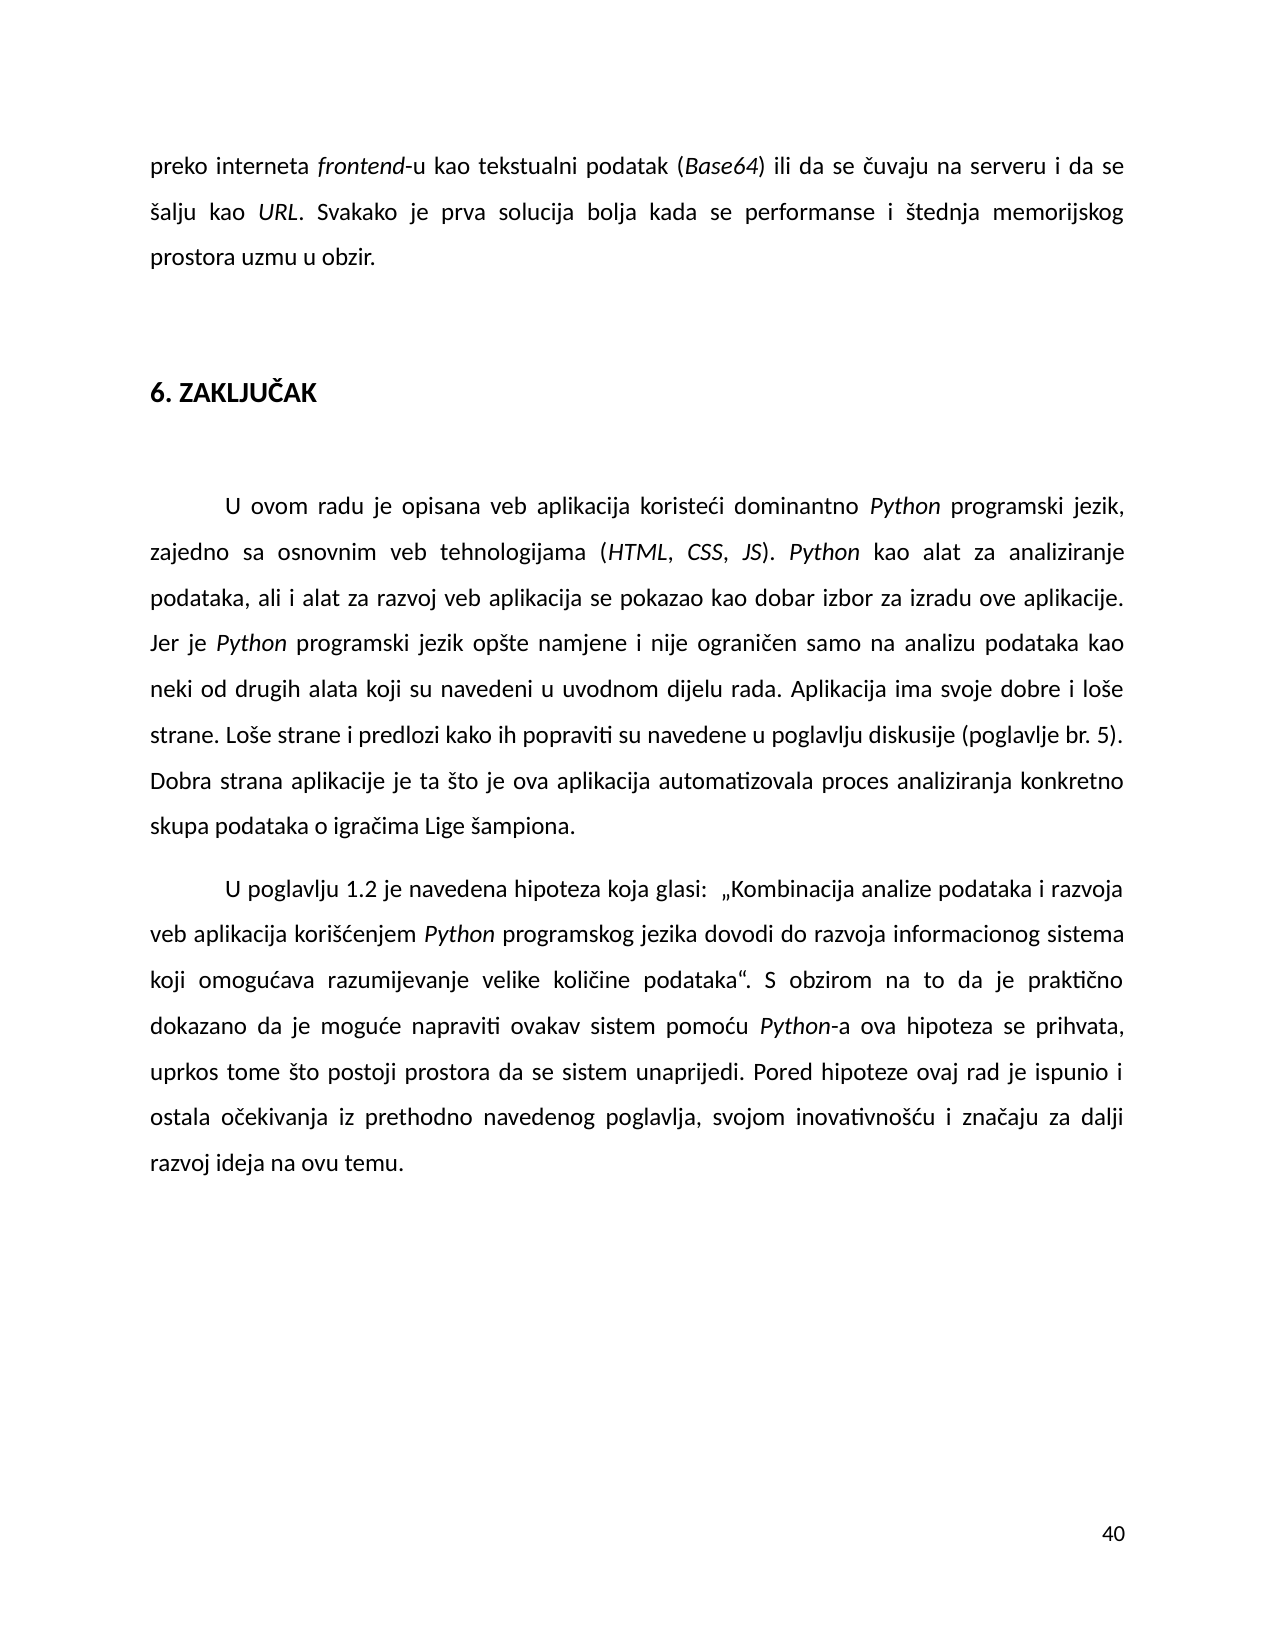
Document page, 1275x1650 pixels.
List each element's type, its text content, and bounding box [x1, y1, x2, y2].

text U poglavlju 1.2 je navedena hipoteza koja glasi: „Kombinacija analize podataka i razvoja veb aplikacija korišćenjem Python programskog jezika dovodi do razvoja informacionog sistema koji omogućava razumijevanje velike količine podataka“. S obzirom na to da je praktično dokazano da je moguće napraviti ovakav sistem pomoću Python-a ova hipoteza se prihvata, uprkos tome što postoji prostora da se sistem unaprijedi. Pored hipoteze ovaj rad je ispunio i ostala očekivanja iz prethodno navedenog poglavlja, svojom inovativnošću i značaju za dalji razvoj ideja na ovu temu. [150, 873, 1125, 1178]
subtitle 6. ZAKLJUČAK [150, 374, 1125, 410]
text U ovom radu je opisana veb aplikacija koristeći dominantno Python programski jezik, zajedno sa osnovnim veb tehnologijama (HTML, CSS, JS). Python kao alat za analiziranje podataka, ali i alat za razvoj veb aplikacija se pokazao kao dobar izbor za izradu ove aplikacije. Jer je Python programski jezik opšte namjene i nije ograničen samo na analizu podataka kao neki od drugih alata koji su navedeni u uvodnom dijelu rada. Aplikacija ima svoje dobre i loše strane. Loše strane i predlozi kako ih popraviti su navedene u poglavlju diskusije (poglavlje br. 5). Dobra strana aplikacije je ta što je ova aplikacija automatizovala proces analiziranja konkretno skupa podataka o igračima Lige šampiona. [150, 490, 1125, 841]
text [150, 150, 1125, 272]
